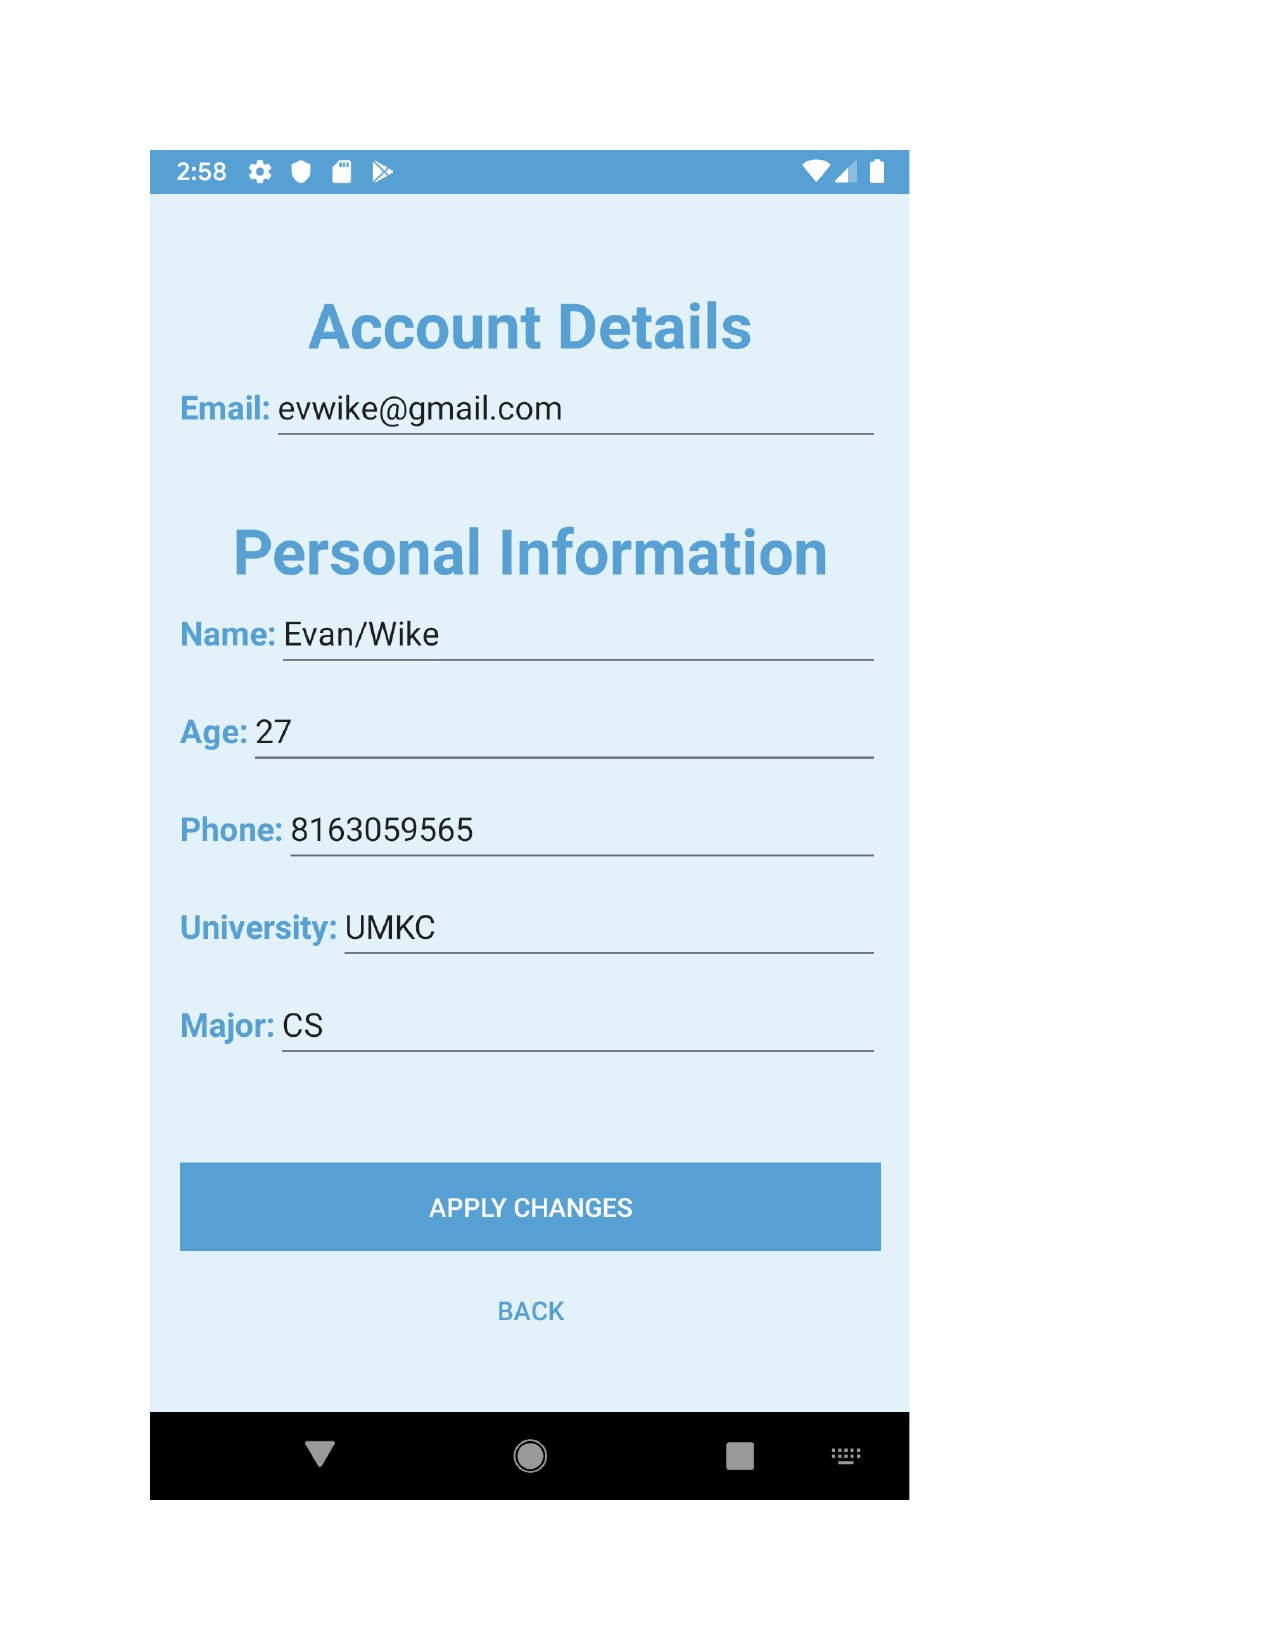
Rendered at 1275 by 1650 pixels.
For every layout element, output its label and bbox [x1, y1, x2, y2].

picture [150, 150, 910, 1500]
